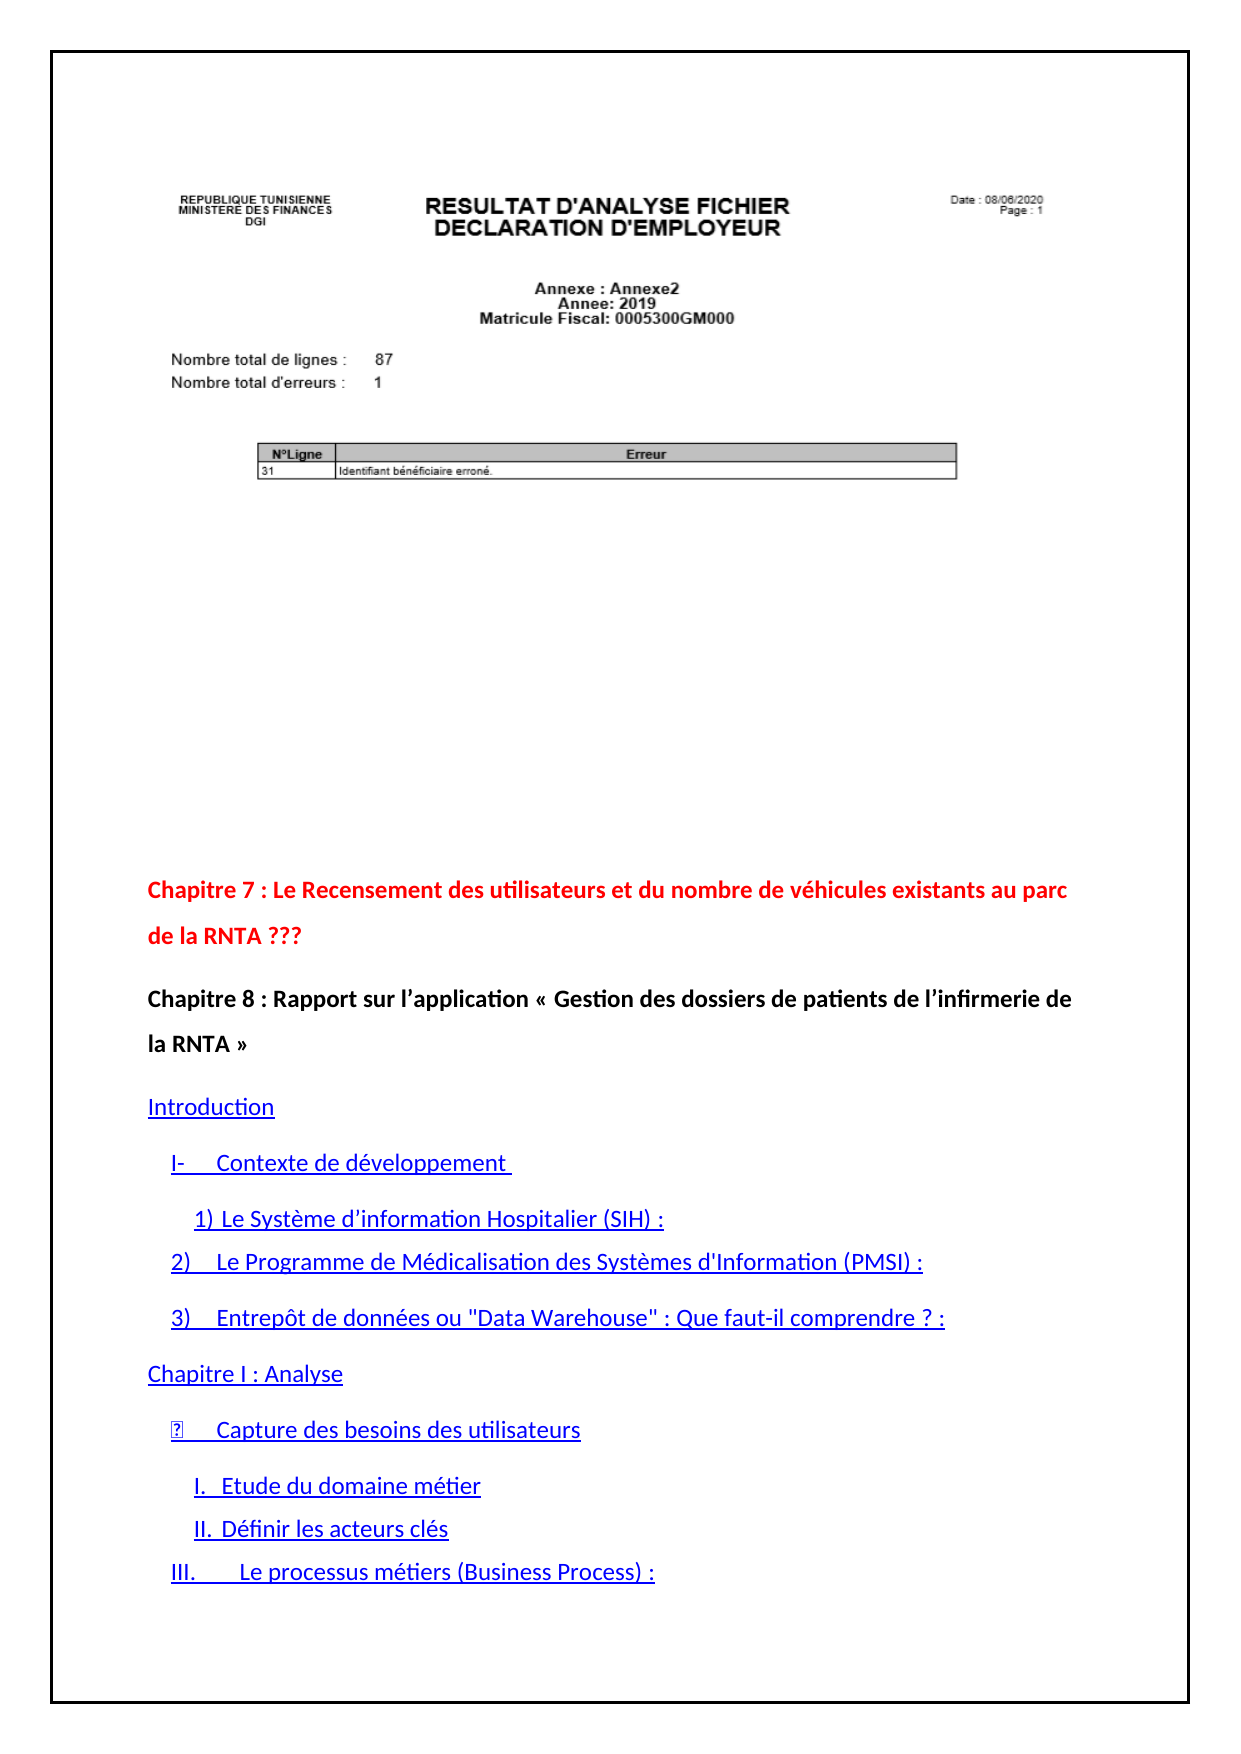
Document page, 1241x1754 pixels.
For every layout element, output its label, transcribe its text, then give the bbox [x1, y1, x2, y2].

text 3) Entrepôt de données ou "Data Warehouse" : Que faut-il comprendre ? : 6 [171, 1302, 1093, 1333]
text Introduction 4 [148, 1091, 1093, 1121]
text Chapitre 8 : Rapport sur l’application « Gestion des dossiers de patients de l’infirmerie de la RNTA » [148, 983, 1093, 1059]
text 2) Le Programme de Médicalisation des Systèmes d'Information (PMSI) : 6 [851, 1246, 1093, 1276]
text Chapitre 7 : Le Recensement des utilisateurs et du nombre de véhicules existants au parc de la RNTA ??? [148, 875, 1093, 951]
text  Capture des besoins des utilisateurs 8 [171, 1414, 1093, 1445]
picture [147, 147, 1085, 781]
text I. Etude du domaine métier 8 [193, 1471, 1093, 1501]
text I- Contexte de développement 4 [171, 1147, 1093, 1178]
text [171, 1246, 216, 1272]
text 1) Le Système d’information Hospitalier (SIH) : 4 [193, 1203, 1093, 1234]
text Chapitre I : Analyse 8 [148, 1358, 1093, 1389]
text II. Définir les acteurs clés 9 [193, 1513, 1093, 1544]
text III. Le processus métiers (Business Process) : 10 [171, 1556, 1093, 1586]
